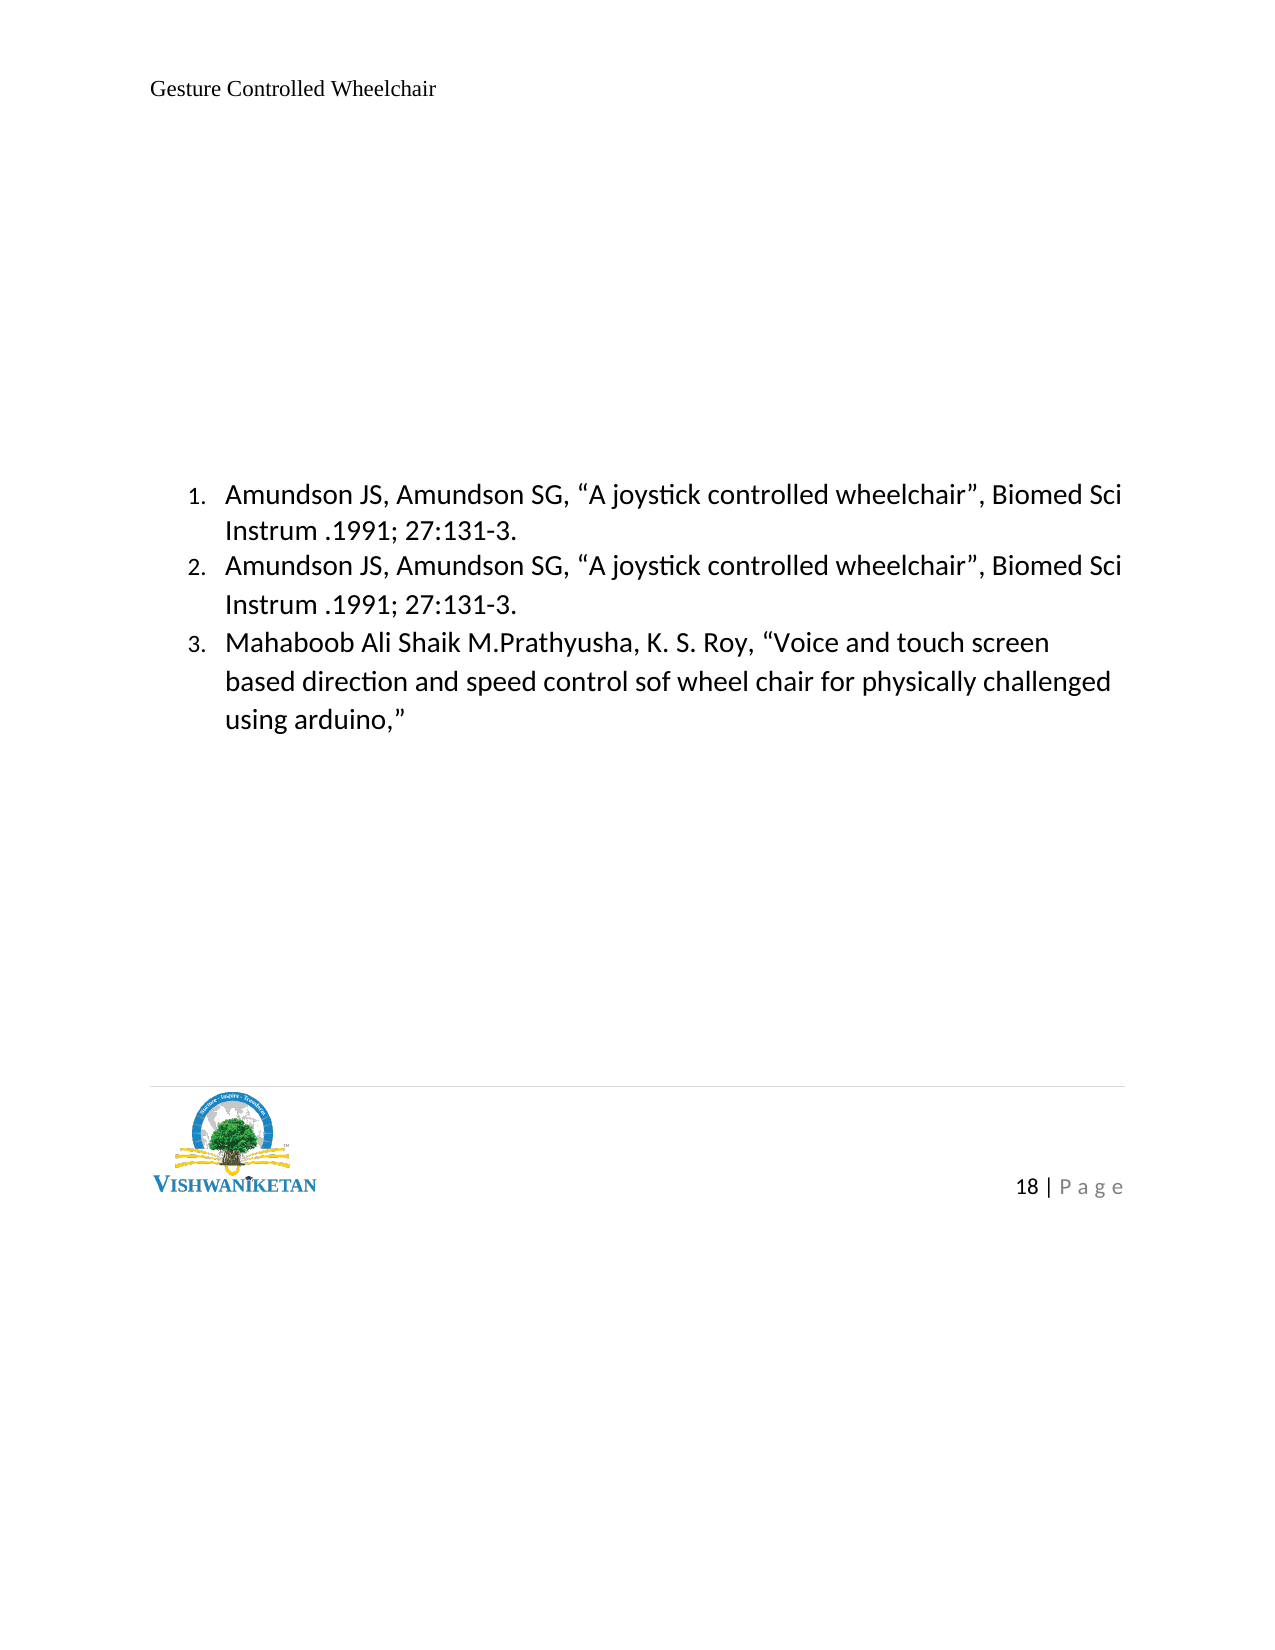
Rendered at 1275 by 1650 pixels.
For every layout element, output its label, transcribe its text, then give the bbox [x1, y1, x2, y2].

picture [150, 1089, 322, 1195]
list Mahaboob Ali Shaik M.Prathyusha, K. S. Roy, “Voice and touch screen based direction and speed control sof wheel chair for physically challenged using arduino,” [187, 624, 1125, 737]
list Amundson JS, Amundson SG, “A joystick controlled wheelchair”, Biomed Sci Instrum .1991; 27:131-3. [187, 547, 1125, 622]
list Amundson JS, Amundson SG, “A joystick controlled wheelchair”, Biomed Sci Instrum .1991; 27:131-3. [187, 476, 1125, 547]
